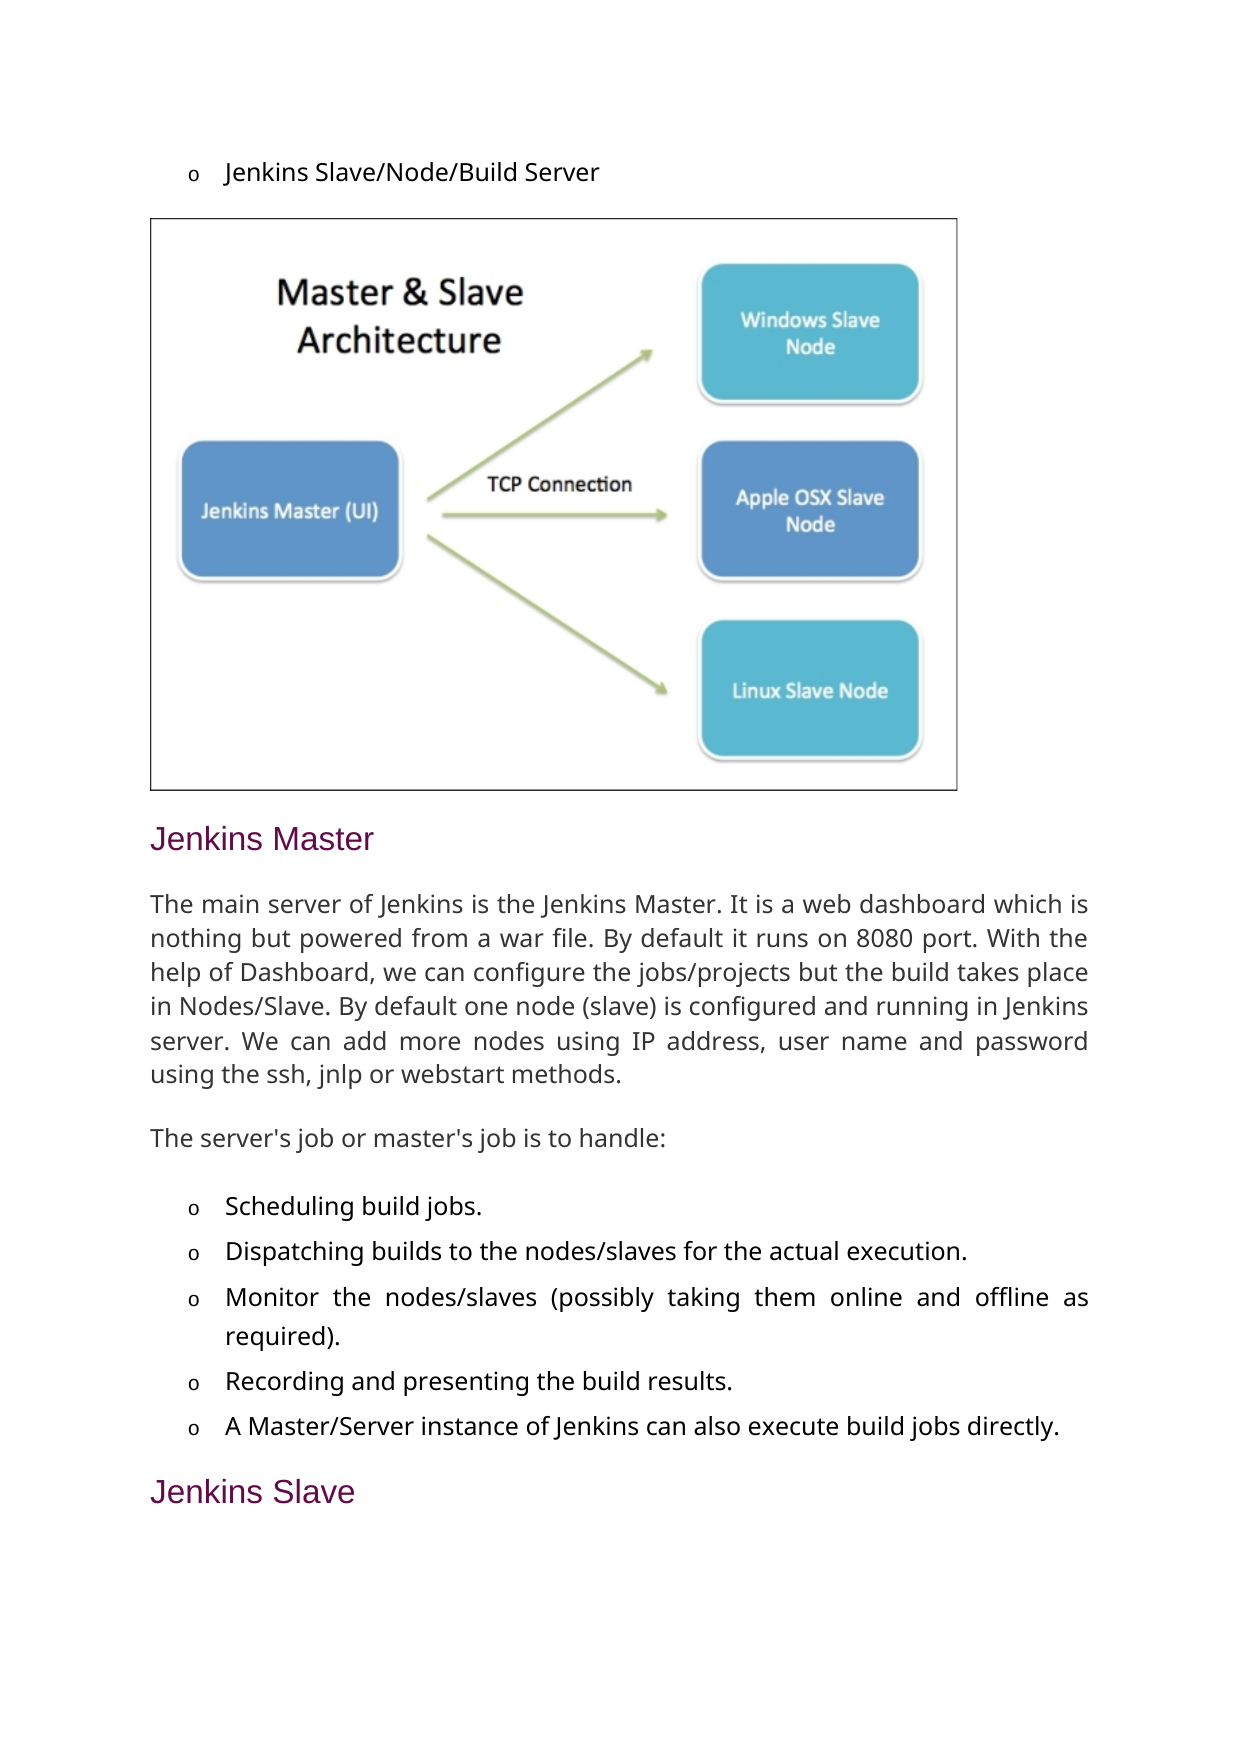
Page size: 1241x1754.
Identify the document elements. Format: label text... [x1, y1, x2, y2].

list A Master/Server instance of Jenkins can also execute build jobs directly. [187, 1404, 1090, 1443]
text Jenkins Master [150, 819, 1090, 858]
list Scheduling build jobs. [187, 1184, 1090, 1223]
text Jenkins Slave [150, 1472, 1090, 1511]
list Jenkins Slave/Node/Build Server [187, 150, 1090, 189]
text The server's job or master's job is to handle: [150, 1120, 1090, 1154]
text The main server of Jenkins is the Jenkins Master. It is a web dashboard which is nothing but powered from a war file. By default it runs on 8080 port. With the help of Dashboard, we can configure the jobs/projects but the build takes place in Nodes/Slave. By default one node (slave) is configured and running in Jenkins server. We can add more nodes using IP address, user name and password using the ssh, jnlp or webstart methods. [150, 887, 1090, 1091]
list Monitor the nodes/slaves (possibly taking them online and offline as required). [187, 1274, 1090, 1352]
picture [150, 218, 958, 791]
list Dispatching builds to the nodes/slaves for the actual execution. [187, 1229, 1090, 1268]
list Recording and presenting the build results. [187, 1359, 1090, 1398]
